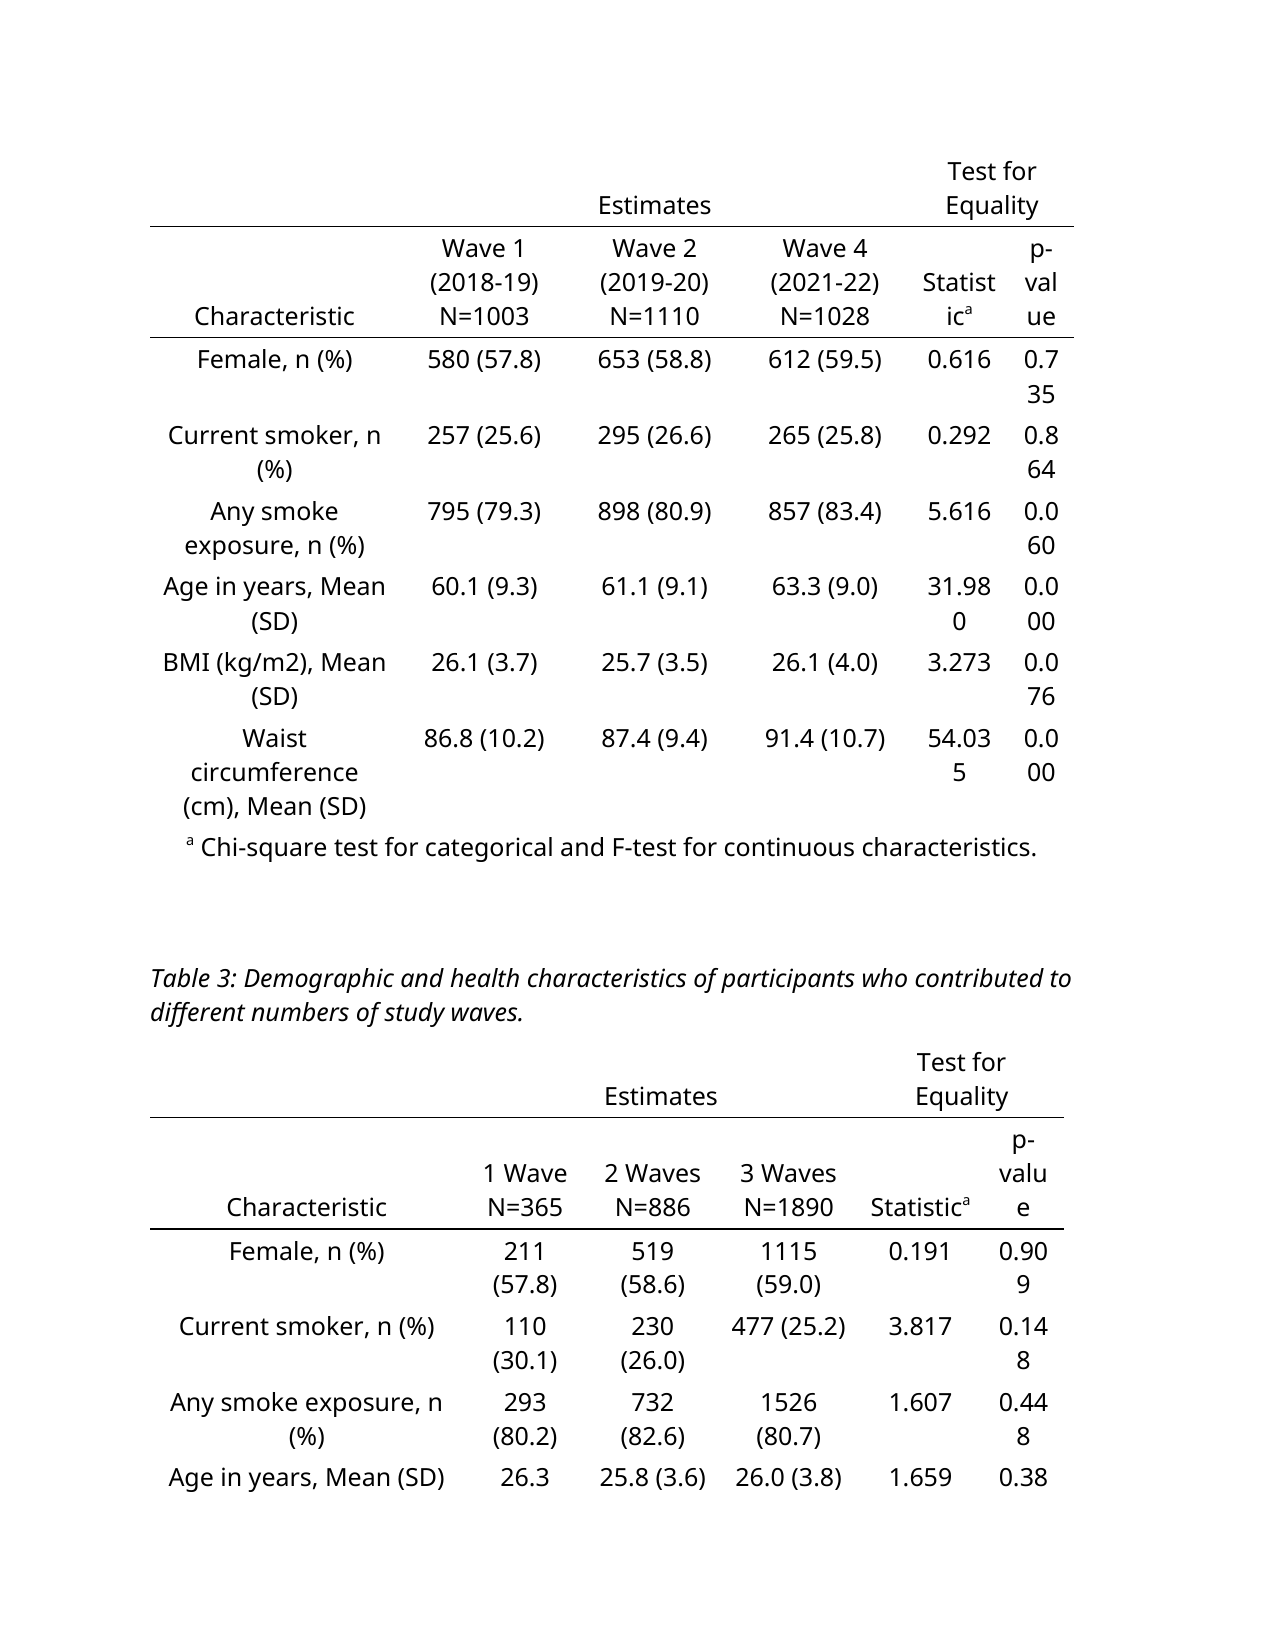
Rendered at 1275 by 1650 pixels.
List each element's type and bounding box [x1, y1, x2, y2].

table_header [139, 150, 1114, 868]
table_header [139, 940, 1114, 1498]
